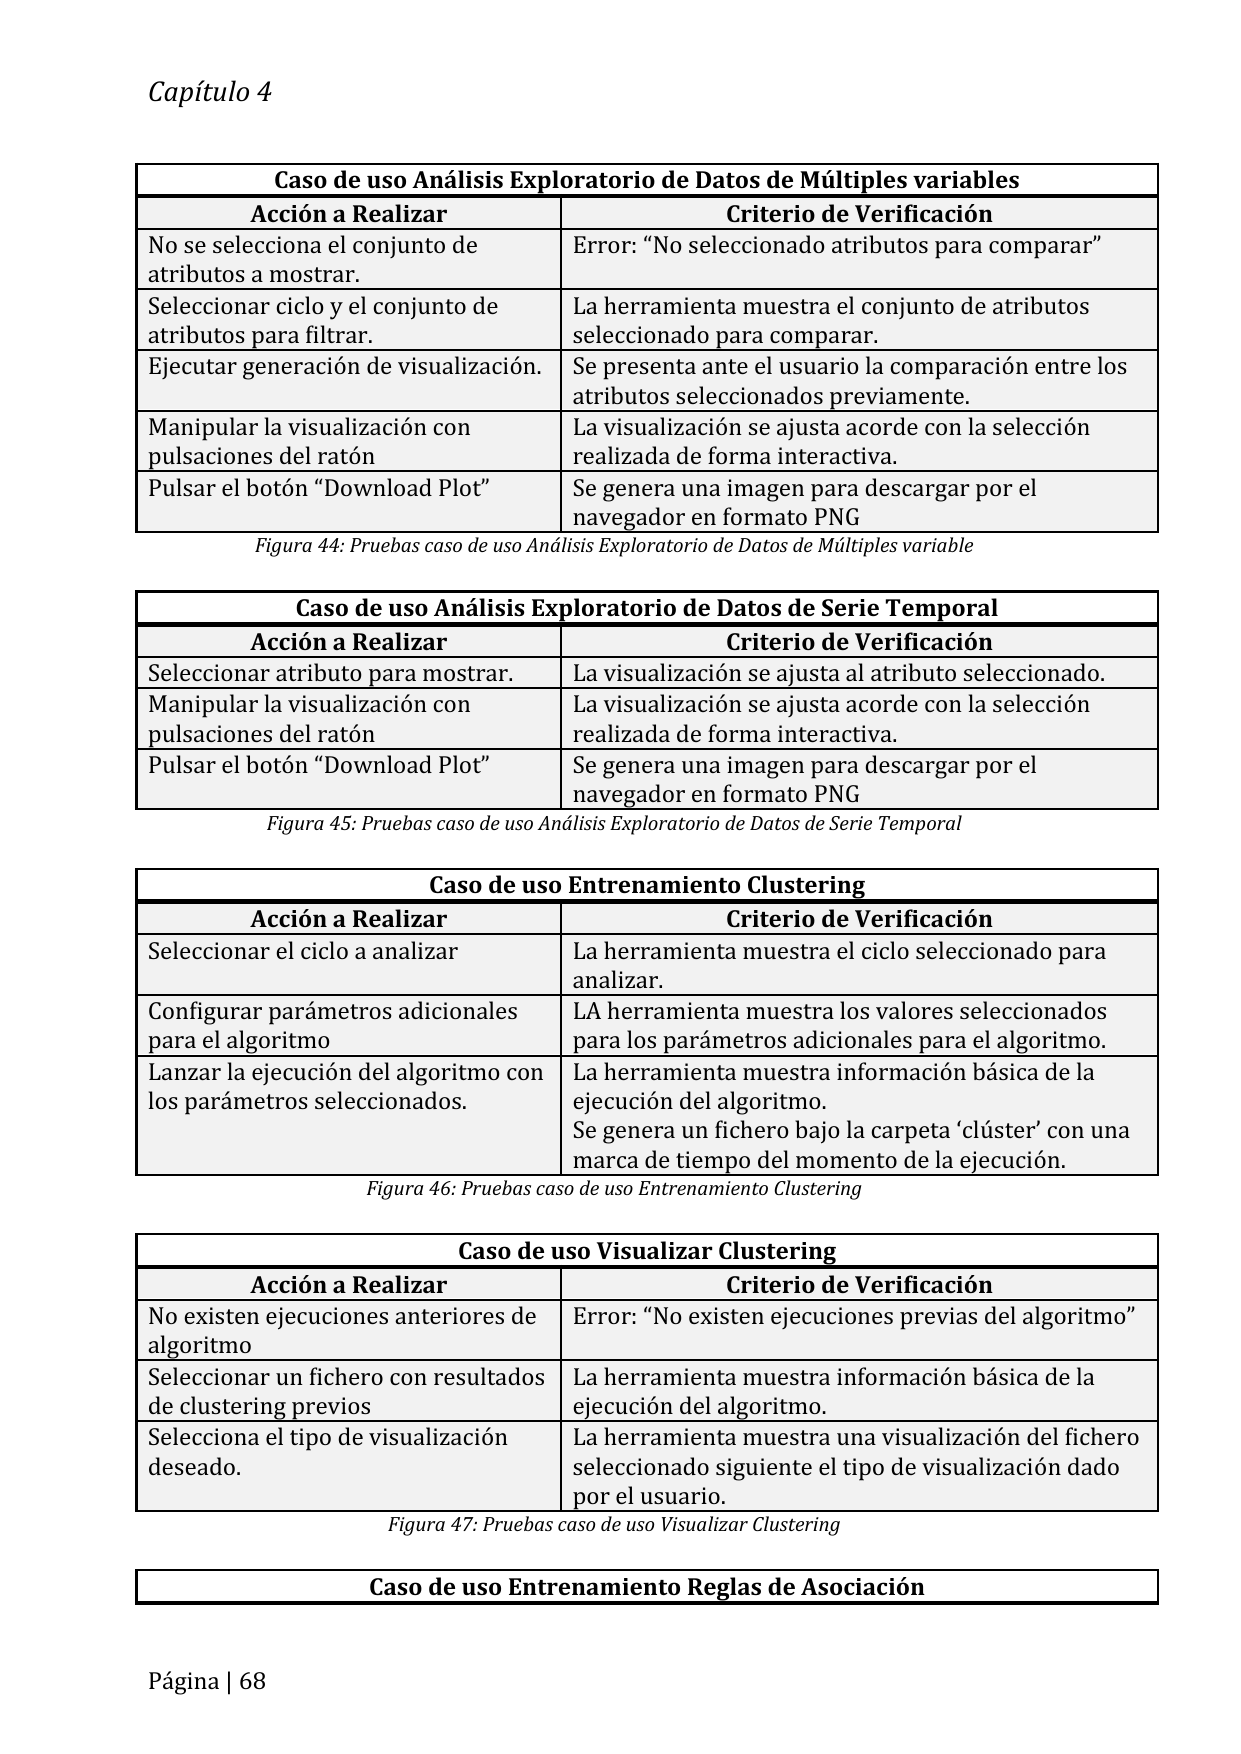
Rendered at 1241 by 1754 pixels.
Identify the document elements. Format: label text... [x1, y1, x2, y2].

table_cell La herramienta muestra el ciclo seleccionado para analizar. [562, 935, 1157, 994]
table_header Caso de uso Visualizar Clustering [138, 1235, 1157, 1264]
table_cell Seleccionar atributo para mostrar. [138, 658, 560, 687]
table_cell Se genera una imagen para descargar por el navegador en formato PNG [562, 750, 1157, 808]
table_cell La herramienta muestra información básica de la ejecución del algoritmo. Se genera un fichero bajo la carpeta ‘clúster’ con una marca de tiempo del momento de la ejecución. [562, 1057, 1157, 1174]
table_cell Lanzar la ejecución del algoritmo con los parámetros seleccionados. [138, 1057, 560, 1174]
table_cell La visualización se ajusta acorde con la selección realizada de forma interactiva. [562, 689, 1157, 748]
table_cell Ejecutar generación de visualización. [138, 351, 560, 409]
table_cell Manipular la visualización con pulsaciones del ratón [138, 412, 560, 470]
table_cell No existen ejecuciones anteriores de algoritmo [138, 1301, 560, 1359]
table_cell Manipular la visualización con pulsaciones del ratón [138, 689, 560, 748]
table_cell Error: “No existen ejecuciones previas del algoritmo” [562, 1301, 1157, 1359]
table_cell Acción a Realizar [138, 627, 560, 656]
table_cell Criterio de Verificación [562, 198, 1157, 228]
table_cell Seleccionar un fichero con resultados de clustering previos [138, 1361, 560, 1420]
table_cell Criterio de Verificación [562, 627, 1157, 656]
table_cell La visualización se ajusta acorde con la selección realizada de forma interactiva. [562, 412, 1157, 470]
table_header Caso de uso Entrenamiento Clustering [138, 870, 1157, 899]
table_header Caso de uso Entrenamiento Reglas de Asociación [138, 1571, 1157, 1601]
table_cell Se genera una imagen para descargar por el navegador en formato PNG [562, 472, 1157, 531]
table_cell La herramienta muestra información básica de la ejecución del algoritmo. [562, 1361, 1157, 1420]
table_cell Acción a Realizar [138, 1269, 560, 1298]
table_cell Selecciona el tipo de visualización deseado. [138, 1422, 560, 1510]
table_cell Error: “No seleccionado atributos para comparar” [562, 230, 1157, 288]
table_cell Pulsar el botón “Download Plot” [138, 472, 560, 531]
table_cell La herramienta muestra el conjunto de atributos seleccionado para comparar. [562, 290, 1157, 349]
table_cell La herramienta muestra una visualización del fichero seleccionado siguiente el tipo de visualización dado por el usuario. [562, 1422, 1157, 1510]
table_cell Configurar parámetros adicionales para el algoritmo [138, 996, 560, 1054]
table_cell Acción a Realizar [138, 198, 560, 228]
table_cell Criterio de Verificación [562, 904, 1157, 933]
table_cell LA herramienta muestra los valores seleccionados para los parámetros adicionales para el algoritmo. [562, 996, 1157, 1054]
table_header Caso de uso Análisis Exploratorio de Datos de Serie Temporal [138, 593, 1157, 622]
table_cell Acción a Realizar [138, 904, 560, 933]
table_cell Criterio de Verificación [562, 1269, 1157, 1298]
table_cell La visualización se ajusta al atributo seleccionado. [562, 658, 1157, 687]
table_cell Pulsar el botón “Download Plot” [138, 750, 560, 808]
table_header Caso de uso Análisis Exploratorio de Datos de Múltiples variables [138, 165, 1157, 194]
table_cell No se selecciona el conjunto de atributos a mostrar. [138, 230, 560, 288]
table_cell Seleccionar ciclo y el conjunto de atributos para filtrar. [138, 290, 560, 349]
table_cell Se presenta ante el usuario la comparación entre los atributos seleccionados previamente. [562, 351, 1157, 409]
table_cell Seleccionar el ciclo a analizar [138, 935, 560, 994]
